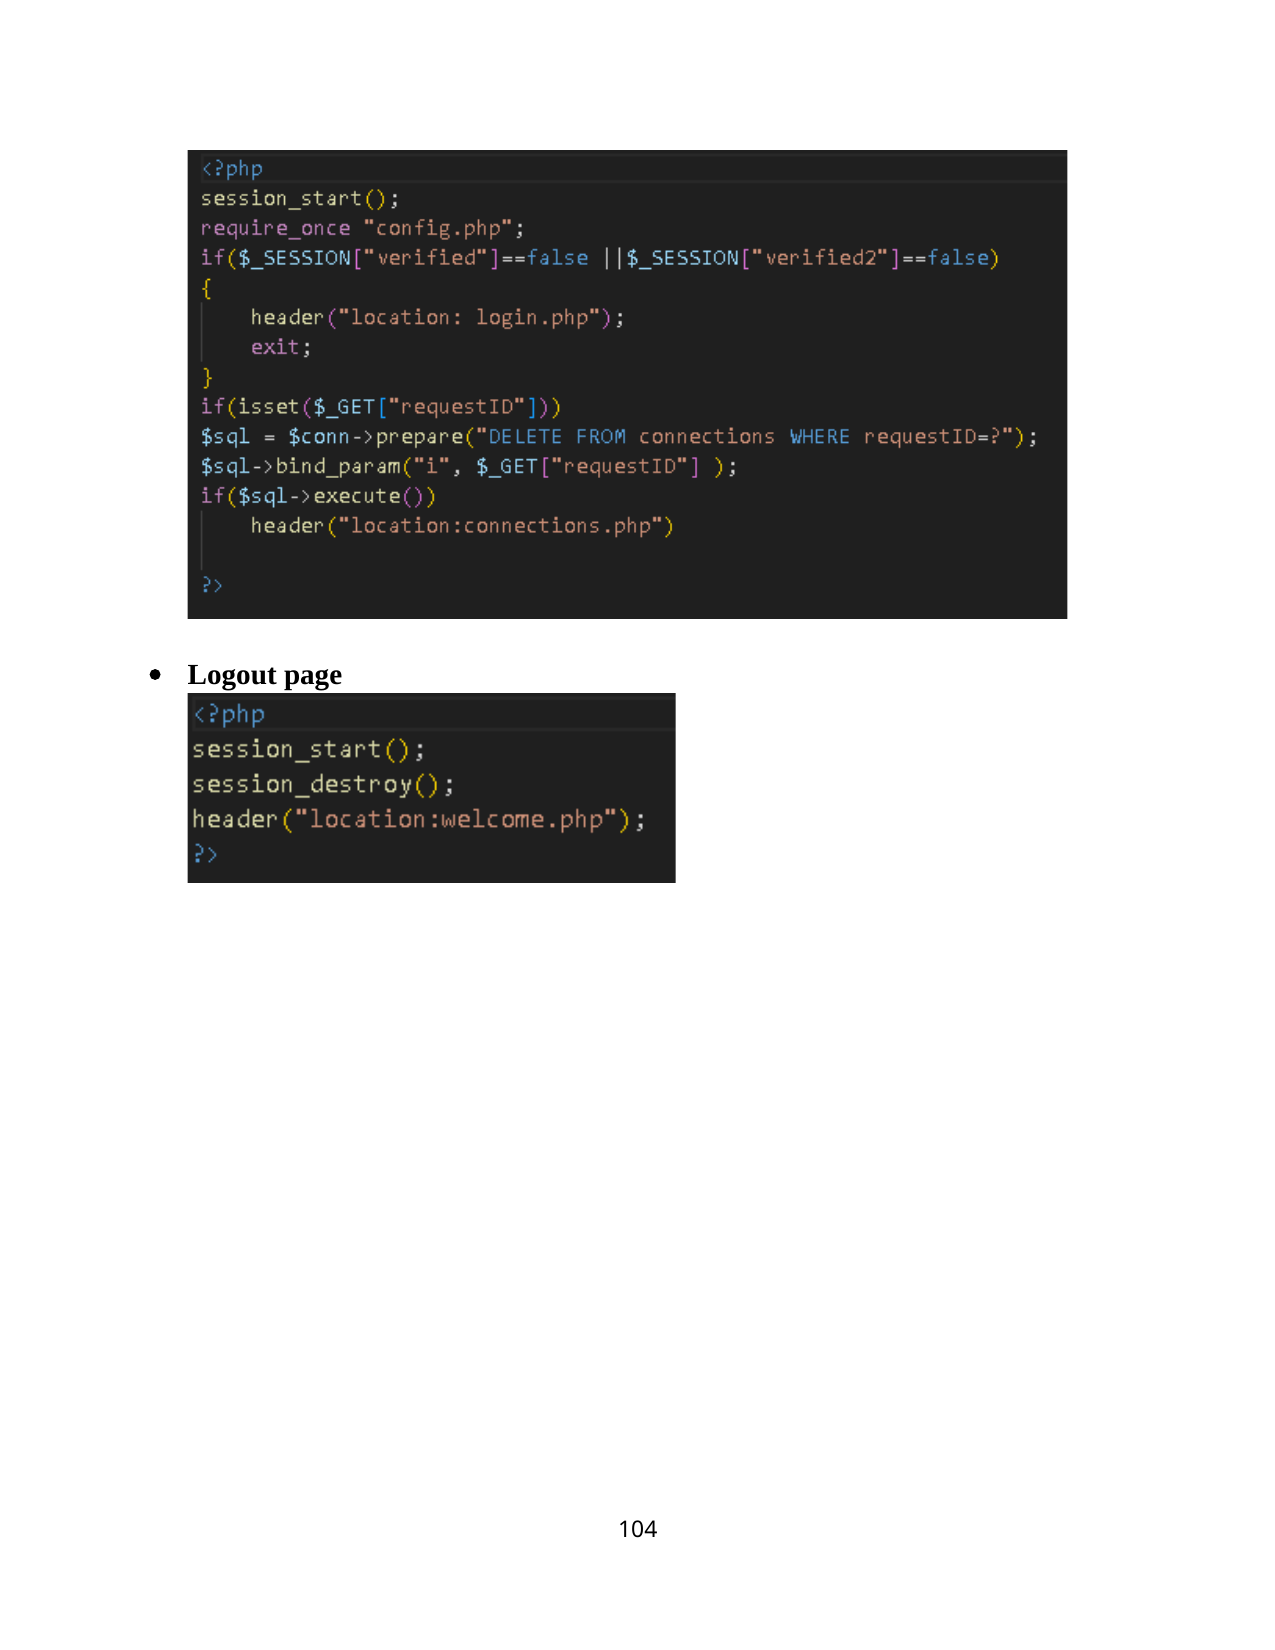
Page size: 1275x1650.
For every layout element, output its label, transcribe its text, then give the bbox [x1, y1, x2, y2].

list Logout page [150, 657, 1125, 691]
picture [187, 150, 1068, 619]
picture [187, 693, 676, 883]
